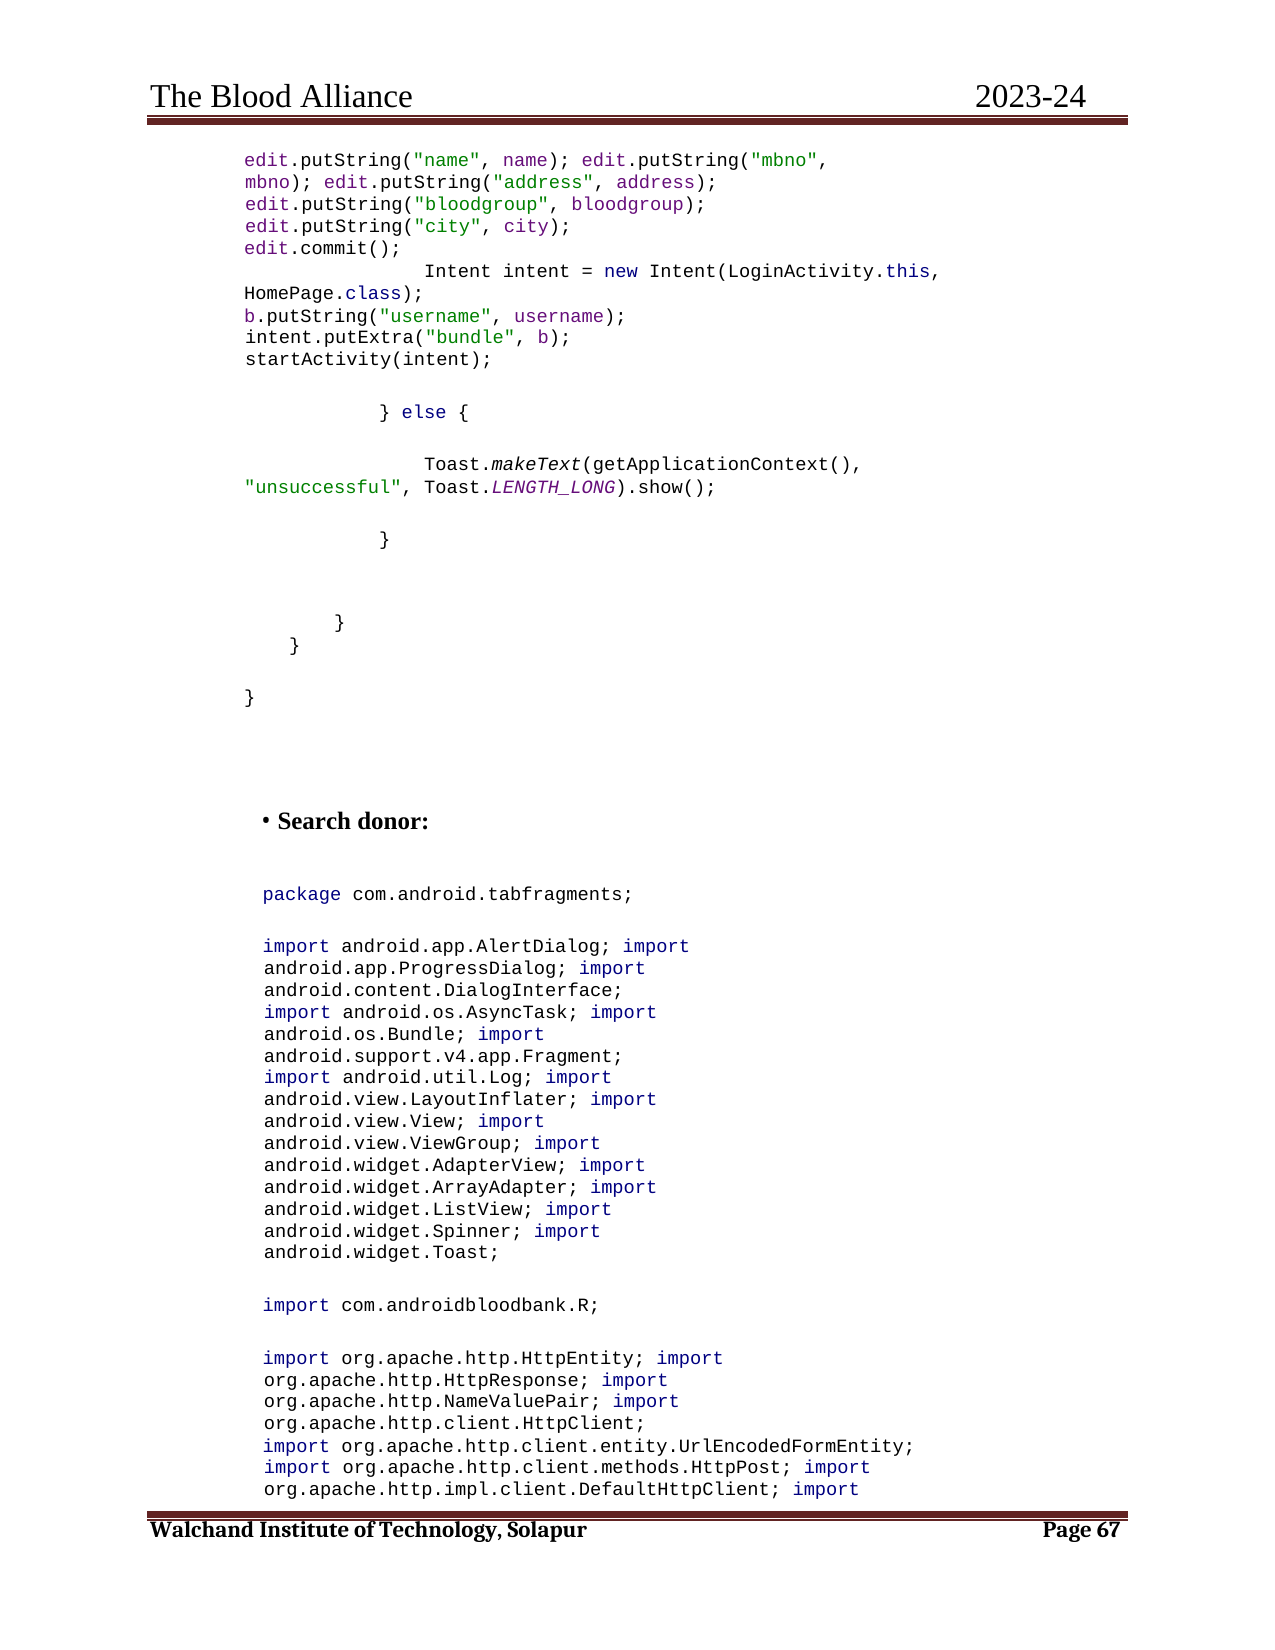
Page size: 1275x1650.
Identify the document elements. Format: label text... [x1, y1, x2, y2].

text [262, 1436, 915, 1501]
text import com.androidbloodbank.R; [262, 1296, 1123, 1317]
text • Search donor: [261, 802, 1141, 836]
text import org.apache.http.HttpEntity; import org.apache.http.HttpResponse; import org.apache.http.NameValuePair; import org.apache.http.client.HttpClient; [262, 1348, 724, 1435]
text edit.putString("name", name); edit.putString("mbno", mbno); edit.putString("address", address); edit.putString("bloodgroup", bloodgroup); edit.putString("city", city); [244, 151, 831, 238]
text b.putString("username", username); intent.putExtra("bundle", b); startActivity(intent); [244, 306, 921, 371]
text HomePage.class); [244, 284, 1123, 305]
text Toast.makeText(getApplicationContext(), [244, 455, 1123, 476]
text } [244, 635, 1123, 657]
text Intent intent = new Intent(LoginActivity.this, [244, 262, 1123, 283]
text "unsuccessful", Toast.LENGTH_LONG).show(); [244, 478, 1123, 499]
text } [244, 530, 1123, 551]
text import android.app.AlertDialog; import android.app.ProgressDialog; import android.content.DialogInterface; import android.os.AsyncTask; import android.os.Bundle; import android.support.v4.app.Fragment; import android.util.Log; import android.view.LayoutInflater; import android.view.View; import android.view.ViewGroup; import android.widget.AdapterView; import android.widget.ArrayAdapter; import android.widget.ListView; import android.widget.Spinner; import android.widget.Toast; [262, 937, 701, 1264]
text package com.android.tabfragments; [262, 884, 1123, 906]
text } else { [244, 403, 1141, 424]
text edit.commit(); [244, 239, 1123, 260]
text } [244, 613, 1123, 634]
text } [244, 688, 1123, 709]
